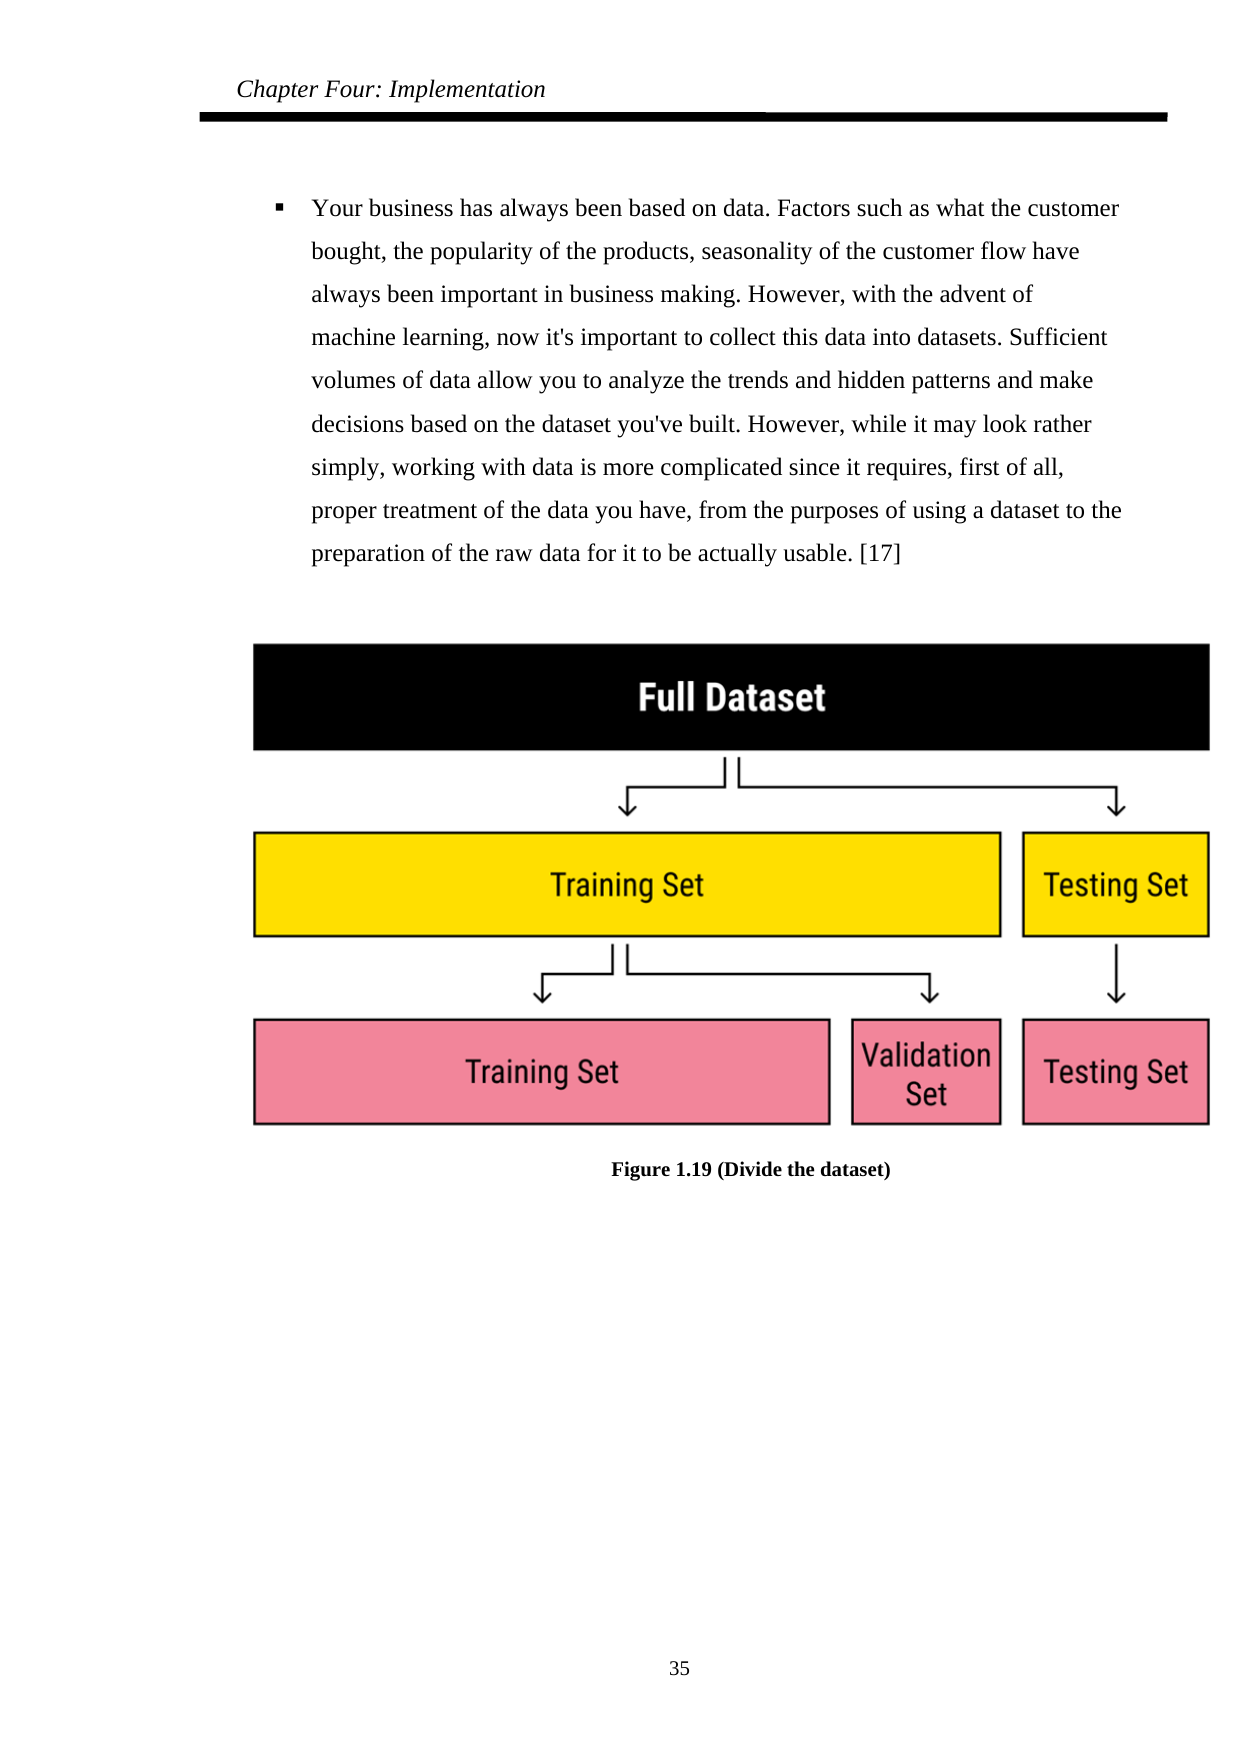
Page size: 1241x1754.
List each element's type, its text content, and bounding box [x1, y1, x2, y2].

list Your business has always been based on data. Factors such as what the customer bought, the popularity of the products, seasonality of the customer flow have always been important in business making. However, with the advent of machine learning, now it's important to collect this data into datasets. Sufficient volumes of data allow you to analyze the trends and hidden patterns and make decisions based on the dataset you've built. However, while it may look rather simply, working with data is more complicated since it requires, first of all, proper treatment of the data you have, from the purposes of using a dataset to the preparation of the raw data for it to be actually usable. [17] [274, 193, 1122, 567]
picture [236, 624, 1227, 1145]
text Figure 1.19 (Divide the dataset) [236, 1157, 1122, 1181]
